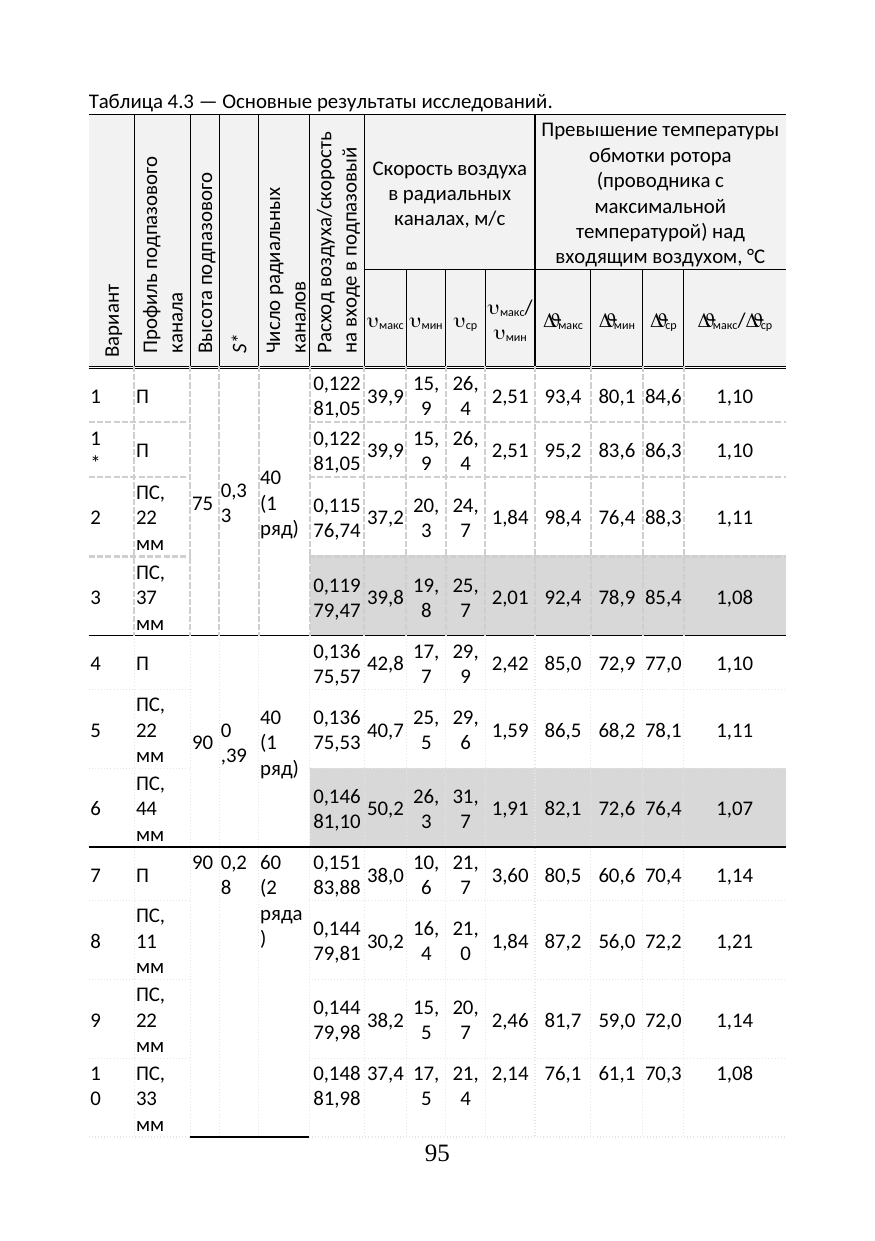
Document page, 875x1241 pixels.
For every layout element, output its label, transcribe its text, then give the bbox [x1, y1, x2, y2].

table_cell 81,7 [535, 979, 591, 1058]
table_cell ср [643, 270, 683, 366]
table_cell 26,3 [406, 768, 446, 846]
table_cell 76,4 [643, 768, 684, 846]
table_cell 19,8 [406, 555, 446, 635]
table_cell 37,4 [364, 1058, 406, 1136]
table_cell 61,1 [591, 1058, 643, 1136]
table_cell 56,0 [591, 900, 643, 979]
table_cell ПС, 11 мм [134, 900, 190, 979]
table_cell 4 [89, 636, 134, 689]
table_cell 7 [89, 848, 134, 900]
table_cell 0,28 [219, 848, 258, 1136]
table_cell 37,2 [364, 476, 406, 555]
table_cell 9 [89, 979, 134, 1058]
table_cell П [134, 636, 190, 689]
table_cell 80,5 [535, 848, 591, 900]
table_cell 87,2 [535, 900, 591, 979]
table_cell 20,3 [406, 476, 446, 555]
table_cell 98,4 [535, 476, 591, 555]
table_header Скорость воздуха в радиальных каналах, м/с [365, 115, 534, 269]
table_cell 70,3 [643, 1058, 684, 1136]
table_cell 31,7 [446, 768, 485, 846]
table_cell 1,08 [684, 1058, 786, 1136]
table_cell 39,8 [364, 555, 406, 635]
table_cell 95,2 [535, 421, 591, 476]
table_cell 1,21 [684, 900, 786, 979]
table_cell мин [407, 270, 445, 366]
table_cell 25,7 [446, 555, 485, 635]
table_cell 60,6 [591, 848, 643, 900]
table_cell 1,11 [684, 476, 786, 555]
table_cell 85,4 [643, 555, 684, 635]
table_cell 0,39 [219, 636, 258, 846]
table_cell 10,6 [406, 848, 446, 900]
table_cell 0,144 79,98 [310, 979, 364, 1058]
table_cell ПС, 22 мм [134, 979, 190, 1058]
table_cell 2,46 [485, 979, 535, 1058]
table_cell 2,14 [485, 1058, 535, 1136]
table_cell 6 [89, 768, 134, 846]
table_cell 68,2 [591, 689, 643, 768]
table_cell 76,4 [591, 476, 643, 555]
table_cell 2,51 [485, 369, 535, 421]
table_cell 78,1 [643, 689, 684, 768]
table_cell 29,9 [446, 636, 485, 689]
table_cell 1 [89, 369, 134, 421]
table_cell макс [365, 270, 406, 366]
table_cell 1,14 [684, 848, 786, 900]
table_cell 1,10 [684, 421, 786, 476]
table_cell ПС, 22 мм [134, 476, 190, 555]
table_cell макс/ мин [486, 270, 534, 366]
table_cell ПС, 33 мм [134, 1058, 190, 1136]
table_cell 0,122 81,05 [310, 369, 364, 421]
table_cell 40 (1 ряд) [259, 369, 309, 635]
table_cell 21,4 [446, 1058, 485, 1136]
table_cell 72,2 [643, 900, 684, 979]
table_cell 10 [89, 1058, 134, 1136]
table_cell 50,2 [364, 768, 406, 846]
table_cell 0,119 79,47 [310, 555, 364, 635]
table_cell 39,9 [364, 369, 406, 421]
table_cell 2,01 [485, 555, 535, 635]
table_cell 42,8 [364, 636, 406, 689]
table_cell 2,42 [485, 636, 535, 689]
table_cell 1,07 [684, 768, 786, 846]
table_cell 78,9 [591, 555, 643, 635]
table_cell 93,4 [535, 369, 591, 421]
table_cell 0,148 81,98 [310, 1058, 364, 1136]
table_cell П [134, 421, 190, 476]
table_cell 24,7 [446, 476, 485, 555]
table_cell 16,4 [406, 900, 446, 979]
table_header Расход воздуха/скорость на входе в подпазовый канал, м3/с и м/с [310, 115, 364, 366]
table_cell макс/ср [684, 270, 786, 366]
table_cell 84,6 [643, 369, 684, 421]
table_cell 1,08 [684, 555, 786, 635]
table_cell 26,4 [446, 421, 485, 476]
table_cell 38,0 [364, 848, 406, 900]
table_cell 1,10 [684, 369, 786, 421]
table_cell 1,84 [485, 900, 535, 979]
table_cell 38,2 [364, 979, 406, 1058]
table_cell 3,60 [485, 848, 535, 900]
table_cell 15,9 [406, 369, 446, 421]
table_cell 21,0 [446, 900, 485, 979]
table_cell 88,3 [643, 476, 684, 555]
table_cell 75 [190, 369, 219, 635]
table_cell 25,5 [406, 689, 446, 768]
table_header Вариант [89, 115, 134, 366]
table_cell 72,0 [643, 979, 684, 1058]
table_cell 83,6 [591, 421, 643, 476]
table_cell 0,122 81,05 [310, 421, 364, 476]
table_cell 15,5 [406, 979, 446, 1058]
table_cell 77,0 [643, 636, 684, 689]
table_cell 21,7 [446, 848, 485, 900]
table_cell 15,9 [406, 421, 446, 476]
table_cell 90 [190, 848, 219, 1136]
table_header Высота подпазового канала, мм [191, 115, 219, 366]
table_cell 82,1 [535, 768, 591, 846]
table_cell 20,7 [446, 979, 485, 1058]
table_cell 17,7 [406, 636, 446, 689]
table_cell 70,4 [643, 848, 684, 900]
table_header Профиль подпазового канала [135, 115, 190, 366]
table_cell П [134, 369, 190, 421]
table_cell 0,144 79,81 [310, 900, 364, 979]
table_cell 29,6 [446, 689, 485, 768]
table_cell 40 (1 ряд) [259, 636, 309, 846]
table_cell 86,3 [643, 421, 684, 476]
table_cell 1,91 [485, 768, 535, 846]
table_cell 80,1 [591, 369, 643, 421]
table_header S* [220, 115, 258, 366]
table_cell 72,9 [591, 636, 643, 689]
table_cell 3 [89, 555, 134, 635]
table_cell 90 [190, 636, 219, 846]
table_cell 1,84 [485, 476, 535, 555]
table_cell 26,4 [446, 369, 485, 421]
table_cell 72,6 [591, 768, 643, 846]
table_cell ср [446, 270, 485, 366]
table_cell ПС, 37 мм [134, 555, 190, 635]
table_cell 0,146 81,10 [310, 768, 364, 846]
text Таблица 4.3 — Основные результаты исследований. [88, 88, 786, 114]
table_cell 85,0 [535, 636, 591, 689]
table_cell 92,4 [535, 555, 591, 635]
table_cell 2,51 [485, 421, 535, 476]
table_cell 2 [89, 476, 134, 555]
table_cell 30,2 [364, 900, 406, 979]
table_cell 0,33 [219, 369, 258, 635]
table_cell 1* [89, 421, 134, 476]
table_cell П [134, 848, 190, 900]
table_cell 1,10 [684, 636, 786, 689]
table_cell 40,7 [364, 689, 406, 768]
table_cell 60 (2 ряда) [259, 848, 309, 1136]
table_cell 5 [89, 689, 134, 768]
table_cell 0,151 83,88 [310, 848, 364, 900]
table_cell ПС, 22 мм [134, 689, 190, 768]
table_cell 0,136 75,57 [310, 636, 364, 689]
table_cell ПС, 44 мм [134, 768, 190, 846]
table_cell 8 [89, 900, 134, 979]
table_header Число радиальных каналов [259, 115, 309, 366]
table_cell 39,9 [364, 421, 406, 476]
table_cell 0,136 75,53 [310, 689, 364, 768]
table_cell 1,11 [684, 689, 786, 768]
table_cell 17,5 [406, 1058, 446, 1136]
table_cell 0,115 76,74 [310, 476, 364, 555]
table_cell 76,1 [535, 1058, 591, 1136]
table_cell 59,0 [591, 979, 643, 1058]
table_cell 1,14 [684, 979, 786, 1058]
table_cell мин [591, 270, 642, 366]
table_cell 86,5 [535, 689, 591, 768]
table_cell макс [536, 270, 590, 366]
table_cell 1,59 [485, 689, 535, 768]
table_header Превышение температуры обмотки ротора (проводника с максимальной температурой) над входящим воздухом, °С [536, 115, 786, 269]
